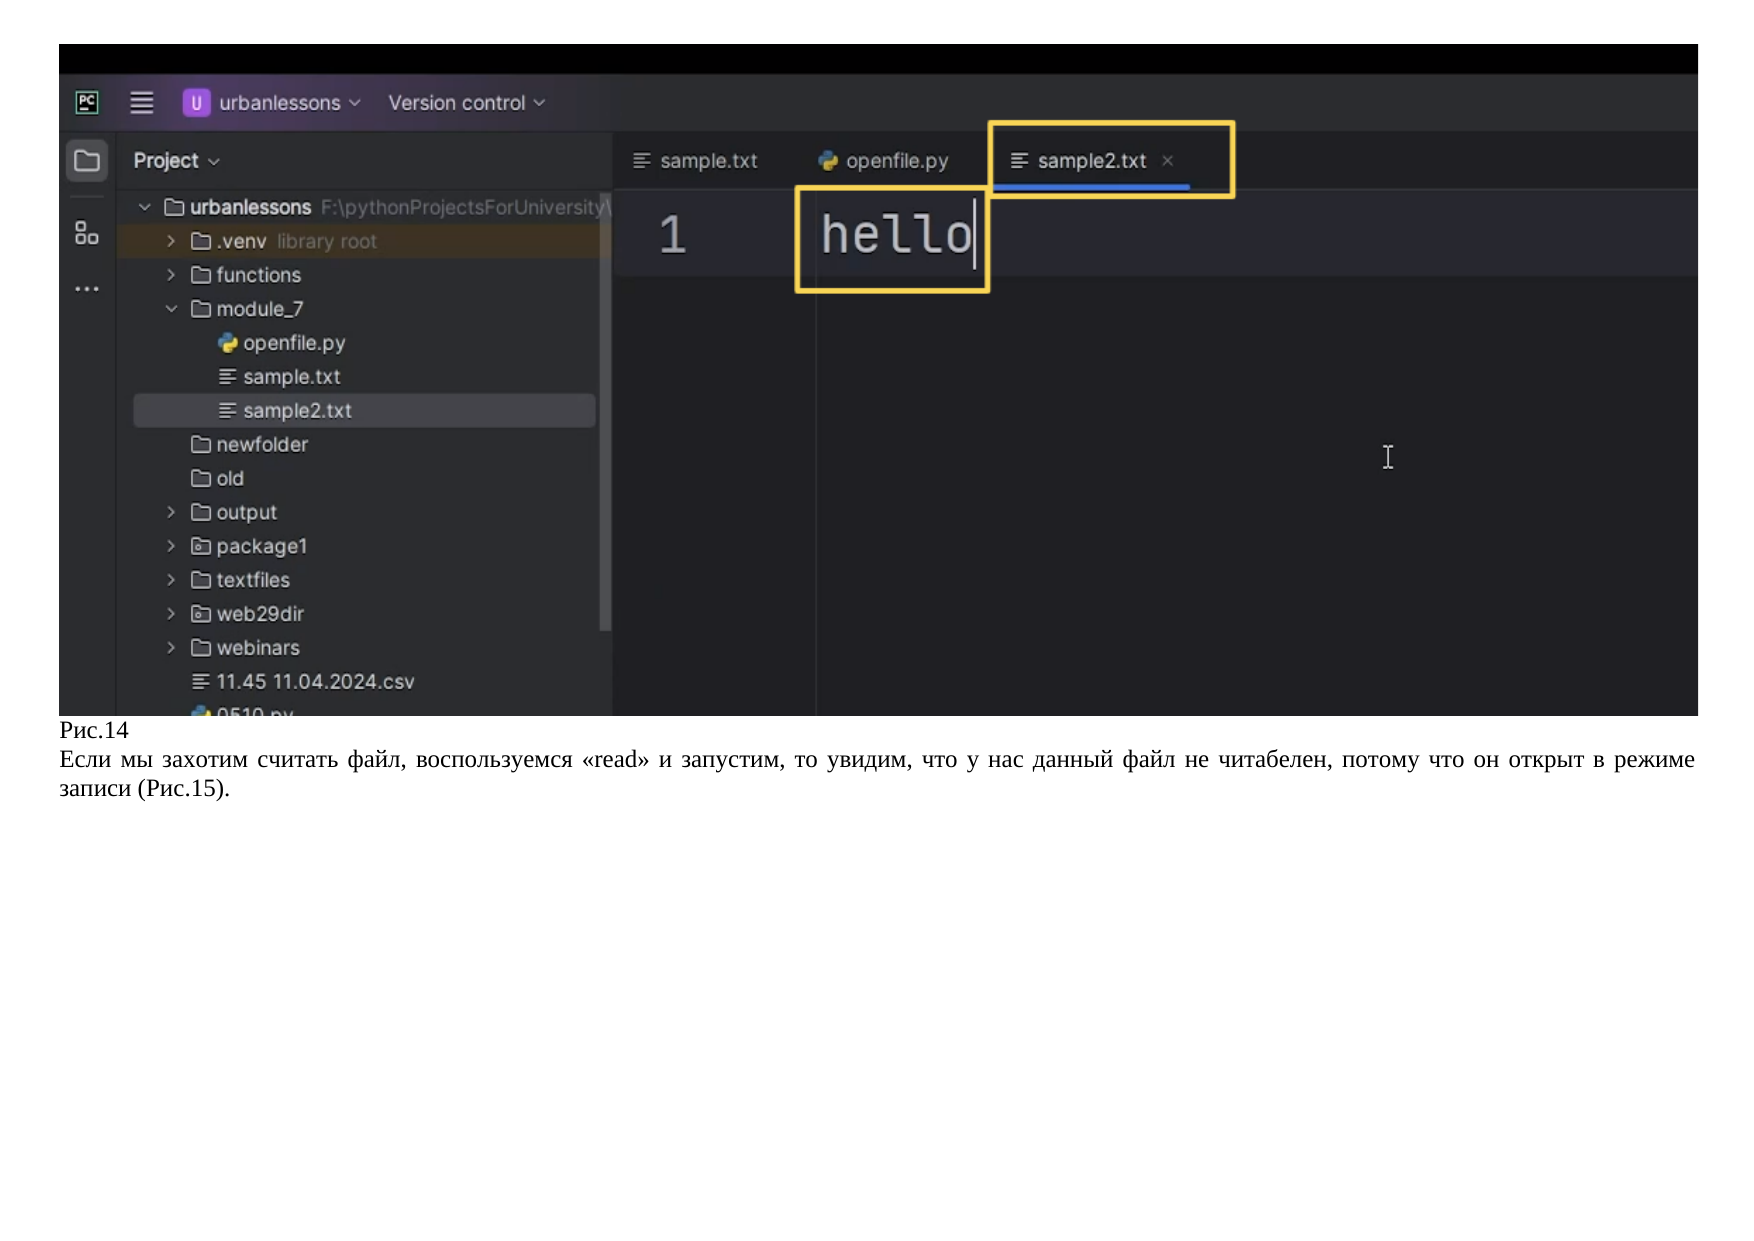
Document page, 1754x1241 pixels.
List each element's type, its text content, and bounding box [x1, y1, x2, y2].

text Рис.14 [59, 716, 1698, 744]
picture [59, 44, 1699, 716]
text Если мы захотим считать файл, воспользуемся «read» и запустим, то увидим, что у нас данный файл не читабелен, потому что он открыт в режиме записи (Рис.15). [59, 744, 1698, 801]
